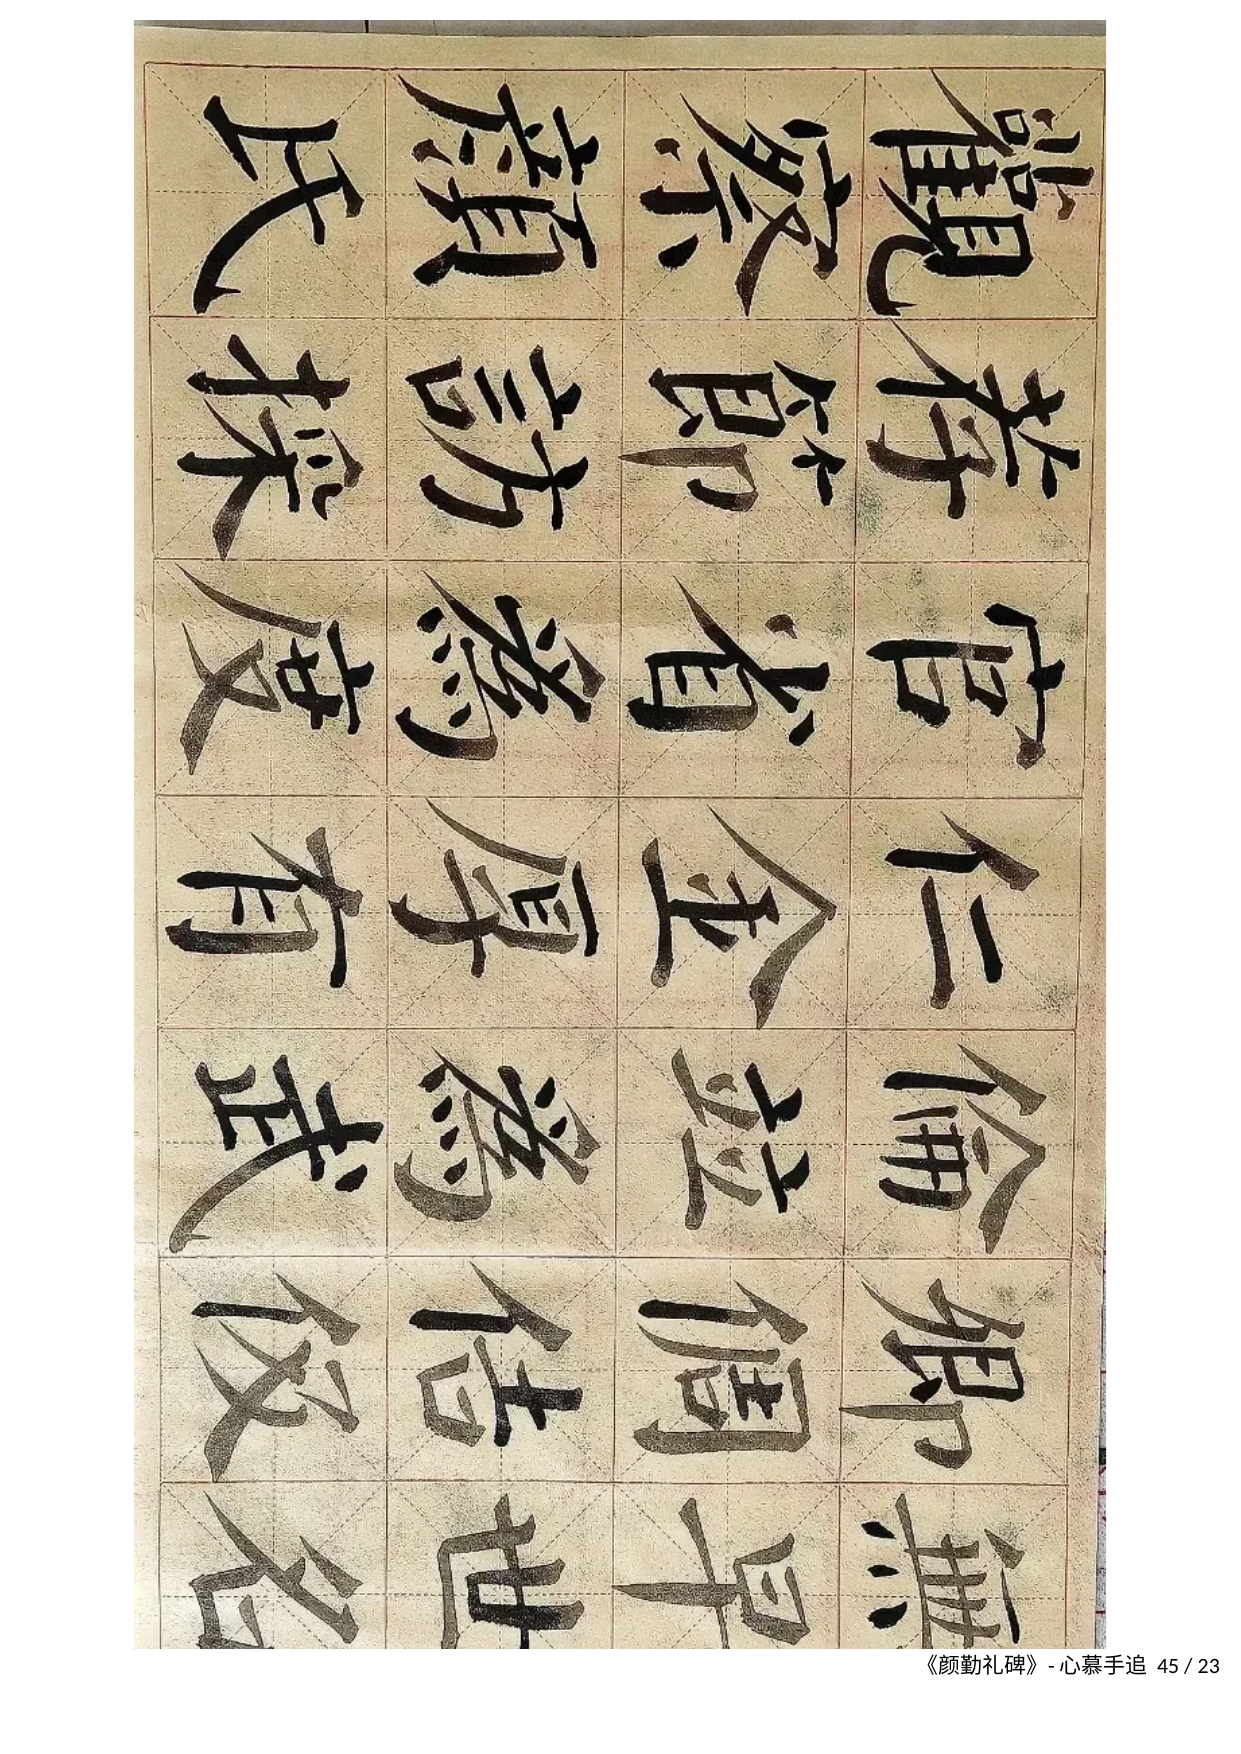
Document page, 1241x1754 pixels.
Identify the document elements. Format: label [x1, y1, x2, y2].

picture [133, 20, 1107, 1649]
